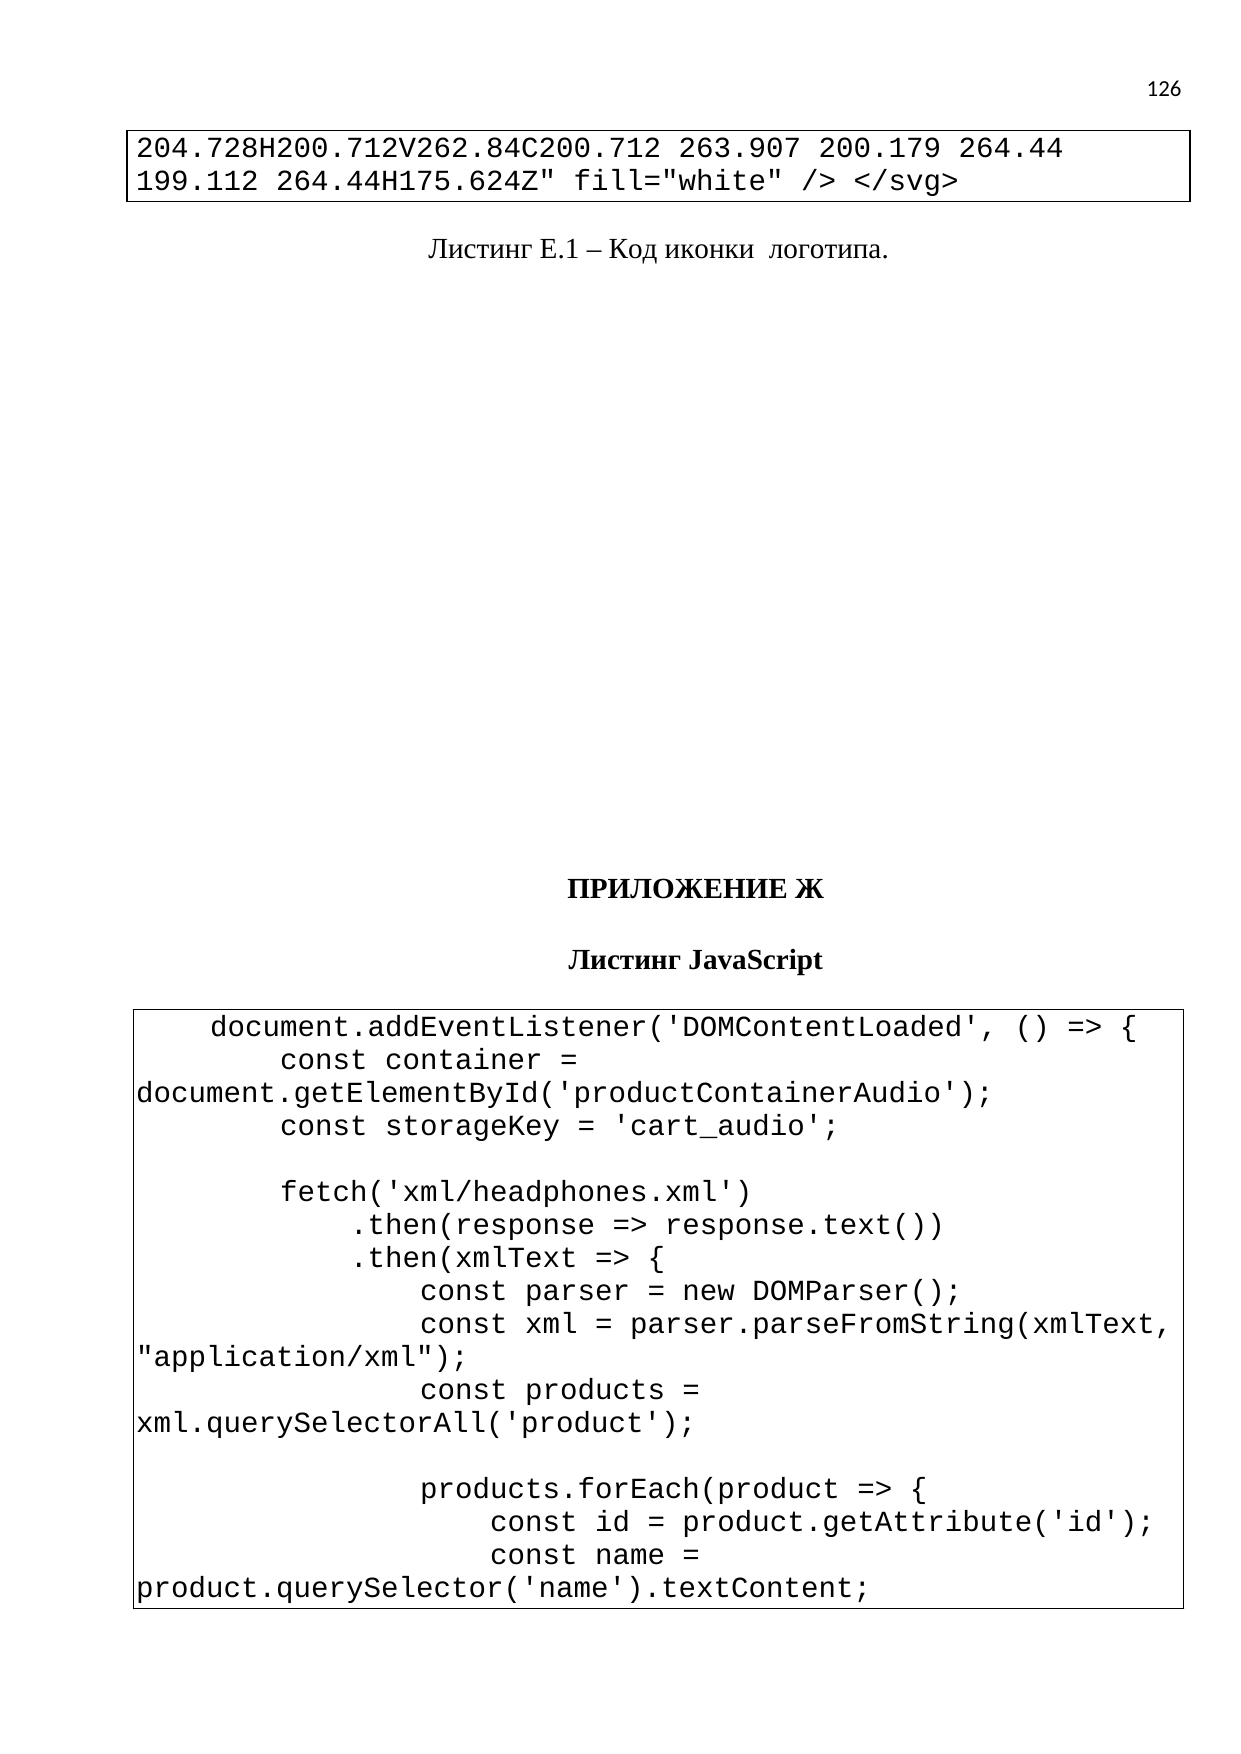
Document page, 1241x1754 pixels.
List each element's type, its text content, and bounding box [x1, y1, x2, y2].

text const storageKey = 'cart_audio'; [136, 1111, 1181, 1144]
text const name = product.querySelector('name').textContent; [134, 1537, 1183, 1608]
text products.forEach(product => { [136, 1474, 1181, 1507]
text document.addEventListener('DOMContentLoaded', () => { [134, 1010, 1183, 1045]
text .then(xmlText => { [136, 1243, 1181, 1276]
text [128, 131, 1189, 201]
text const parser = new DOMParser(); [136, 1276, 1181, 1309]
text const xml = parser.parseFromString(xmlText, "application/xml"); [136, 1309, 1181, 1375]
text ПРИЛОЖЕНИЕ Ж [136, 871, 1181, 904]
text Листинг Е.1 – Код иконки логотипа. [136, 231, 1181, 265]
text const container = document.getElementById('productContainerAudio'); [136, 1045, 1181, 1111]
text .then(response => response.text()) [136, 1210, 1181, 1243]
text const id = product.getAttribute('id'); [136, 1507, 1181, 1537]
text fetch('xml/headphones.xml') [136, 1177, 1181, 1210]
text const products = xml.querySelectorAll('product'); [136, 1375, 1181, 1441]
text Листинг JavaScript [136, 942, 1181, 975]
